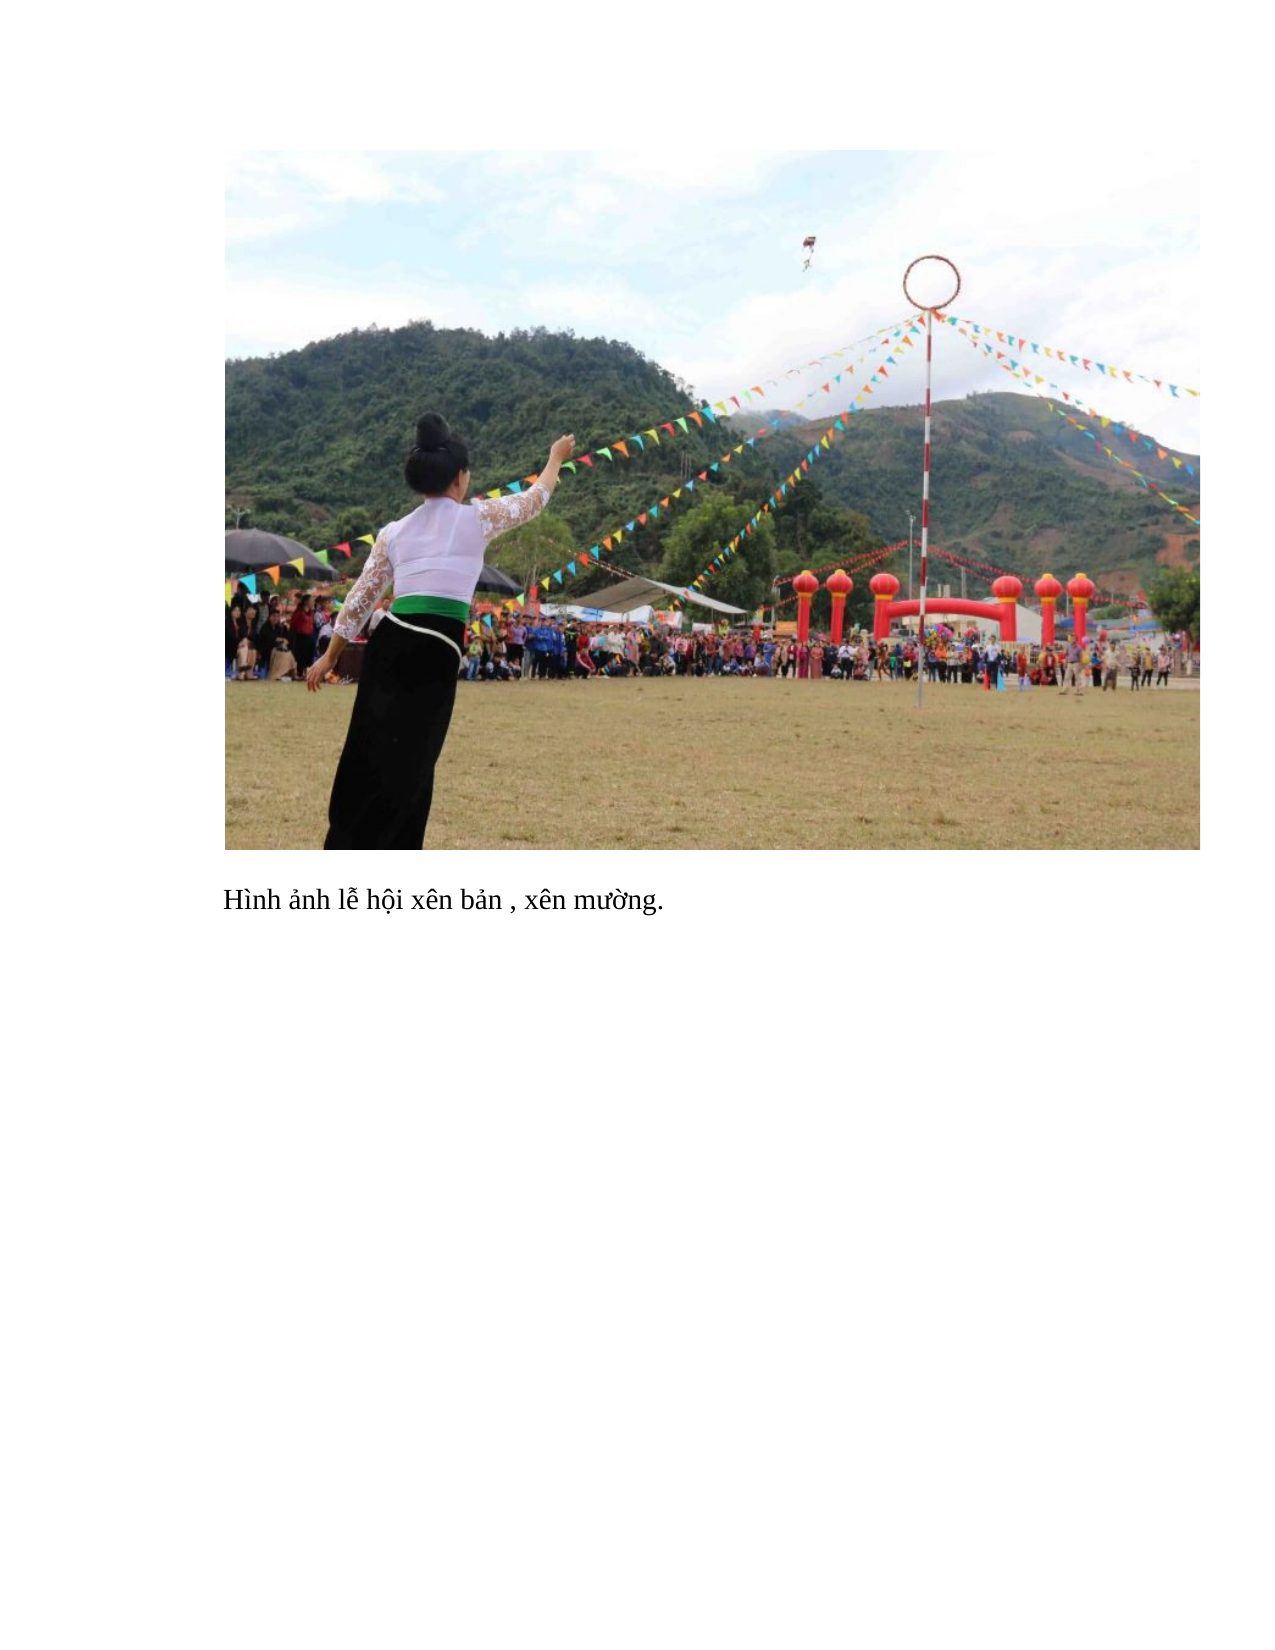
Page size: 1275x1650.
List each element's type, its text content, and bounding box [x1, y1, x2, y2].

text Hình ảnh lễ hội xên bản , xên mường. [150, 882, 1125, 915]
picture [225, 150, 1200, 850]
